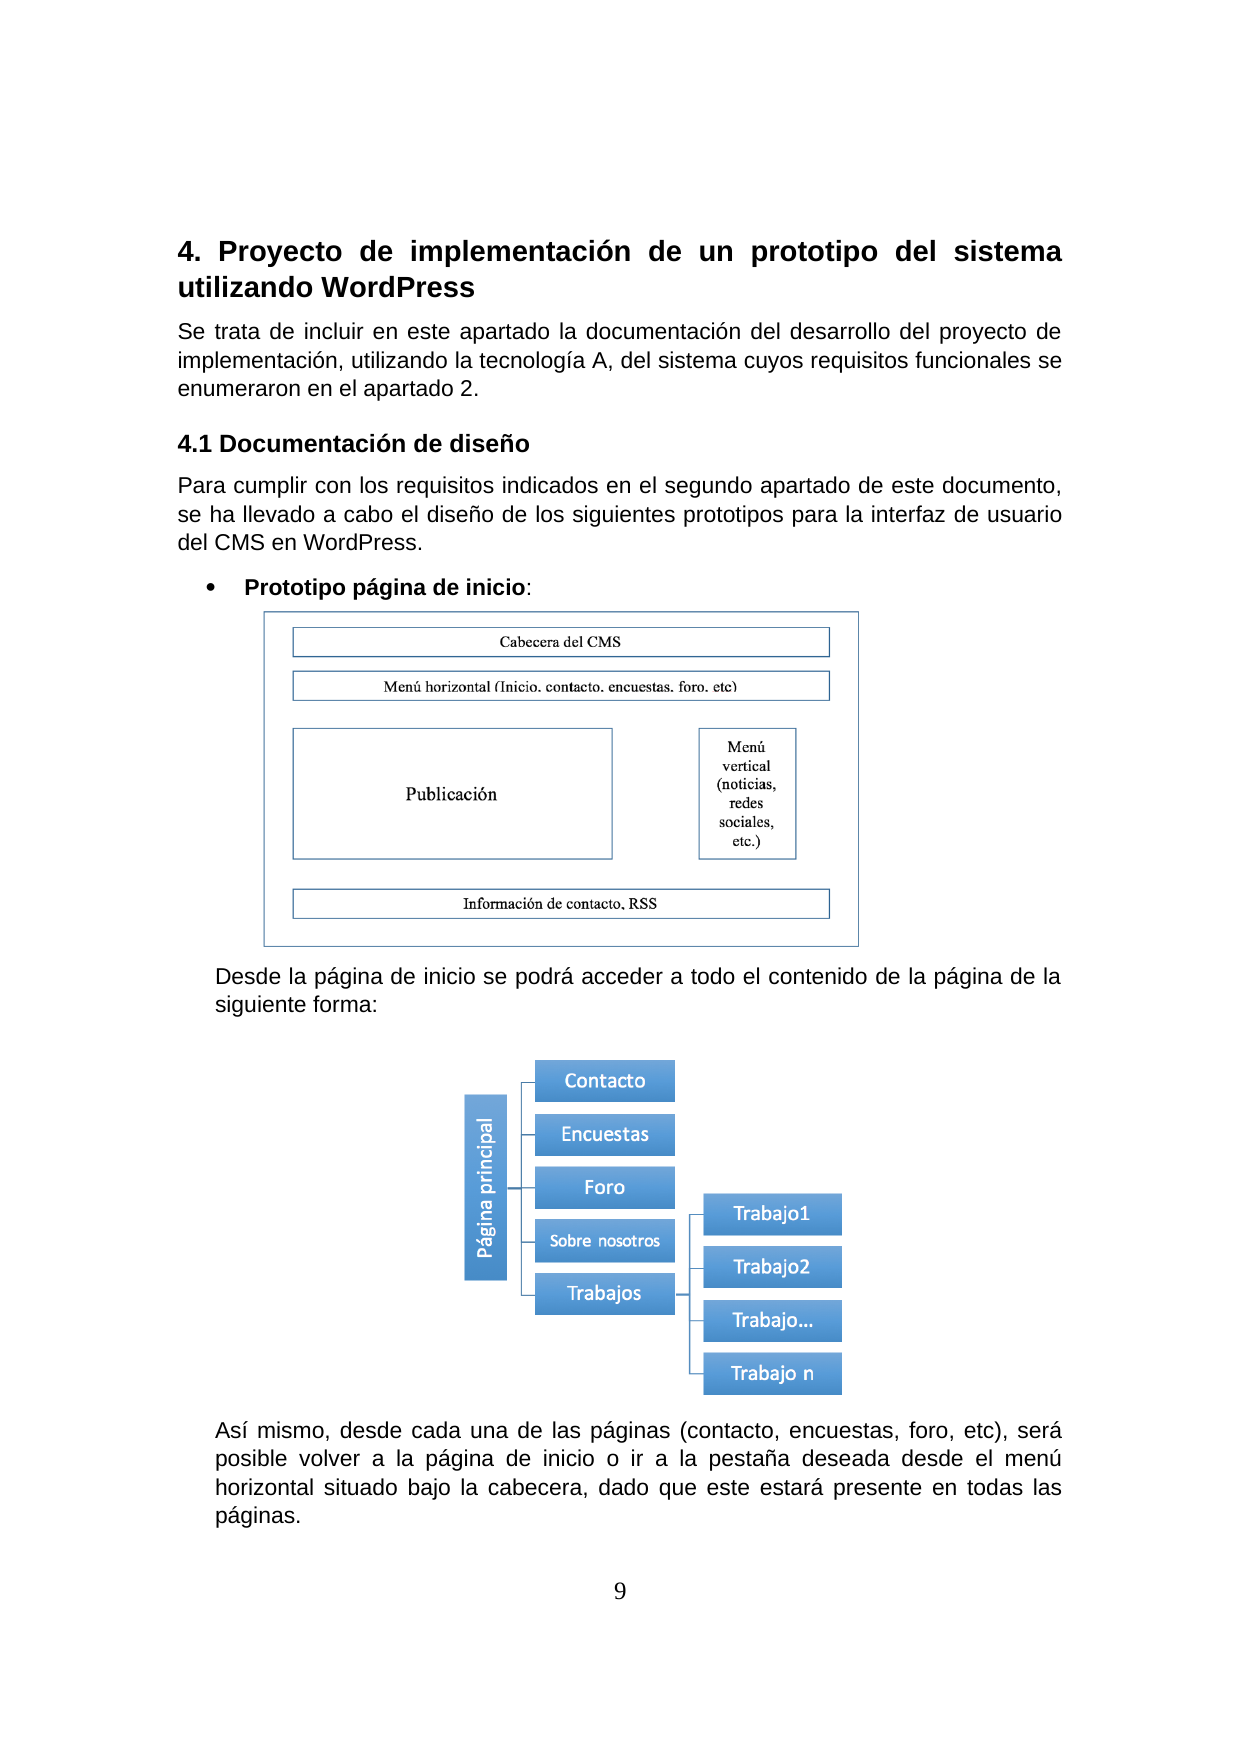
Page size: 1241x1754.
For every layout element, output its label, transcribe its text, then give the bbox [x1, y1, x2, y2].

text Para cumplir con los requisitos indicados en el segundo apartado de este documento, se ha llevado a cabo el diseño de los siguientes prototipos para la interfaz de usuario del CMS en WordPress. [177, 472, 1063, 555]
text Se trata de incluir en este apartado la documentación del desarrollo del proyecto de implementación, utilizando la tecnología A, del sistema cuyos requisitos funcionales se enumeraron en el apartado 2. [177, 318, 1063, 402]
list Prototipo página de inicio: [207, 574, 1063, 601]
picture [252, 602, 871, 961]
subtitle 4.1 Documentación de diseño [177, 429, 1063, 457]
list Así mismo, desde cada una de las páginas (contacto, encuestas, foro, etc), será posible volver a la página de inicio o ir a la pestaña deseada desde el menú horizontal situado bajo la cabecera, dado que este estará presente en todas las páginas. [215, 1417, 1063, 1529]
list Desde la página de inicio se podrá acceder a todo el contenido de la página de la siguiente forma: [215, 963, 1063, 1018]
subtitle 4. Proyecto de implementación de un prototipo del sistema utilizando WordPress [177, 233, 1063, 303]
picture [432, 1048, 883, 1415]
